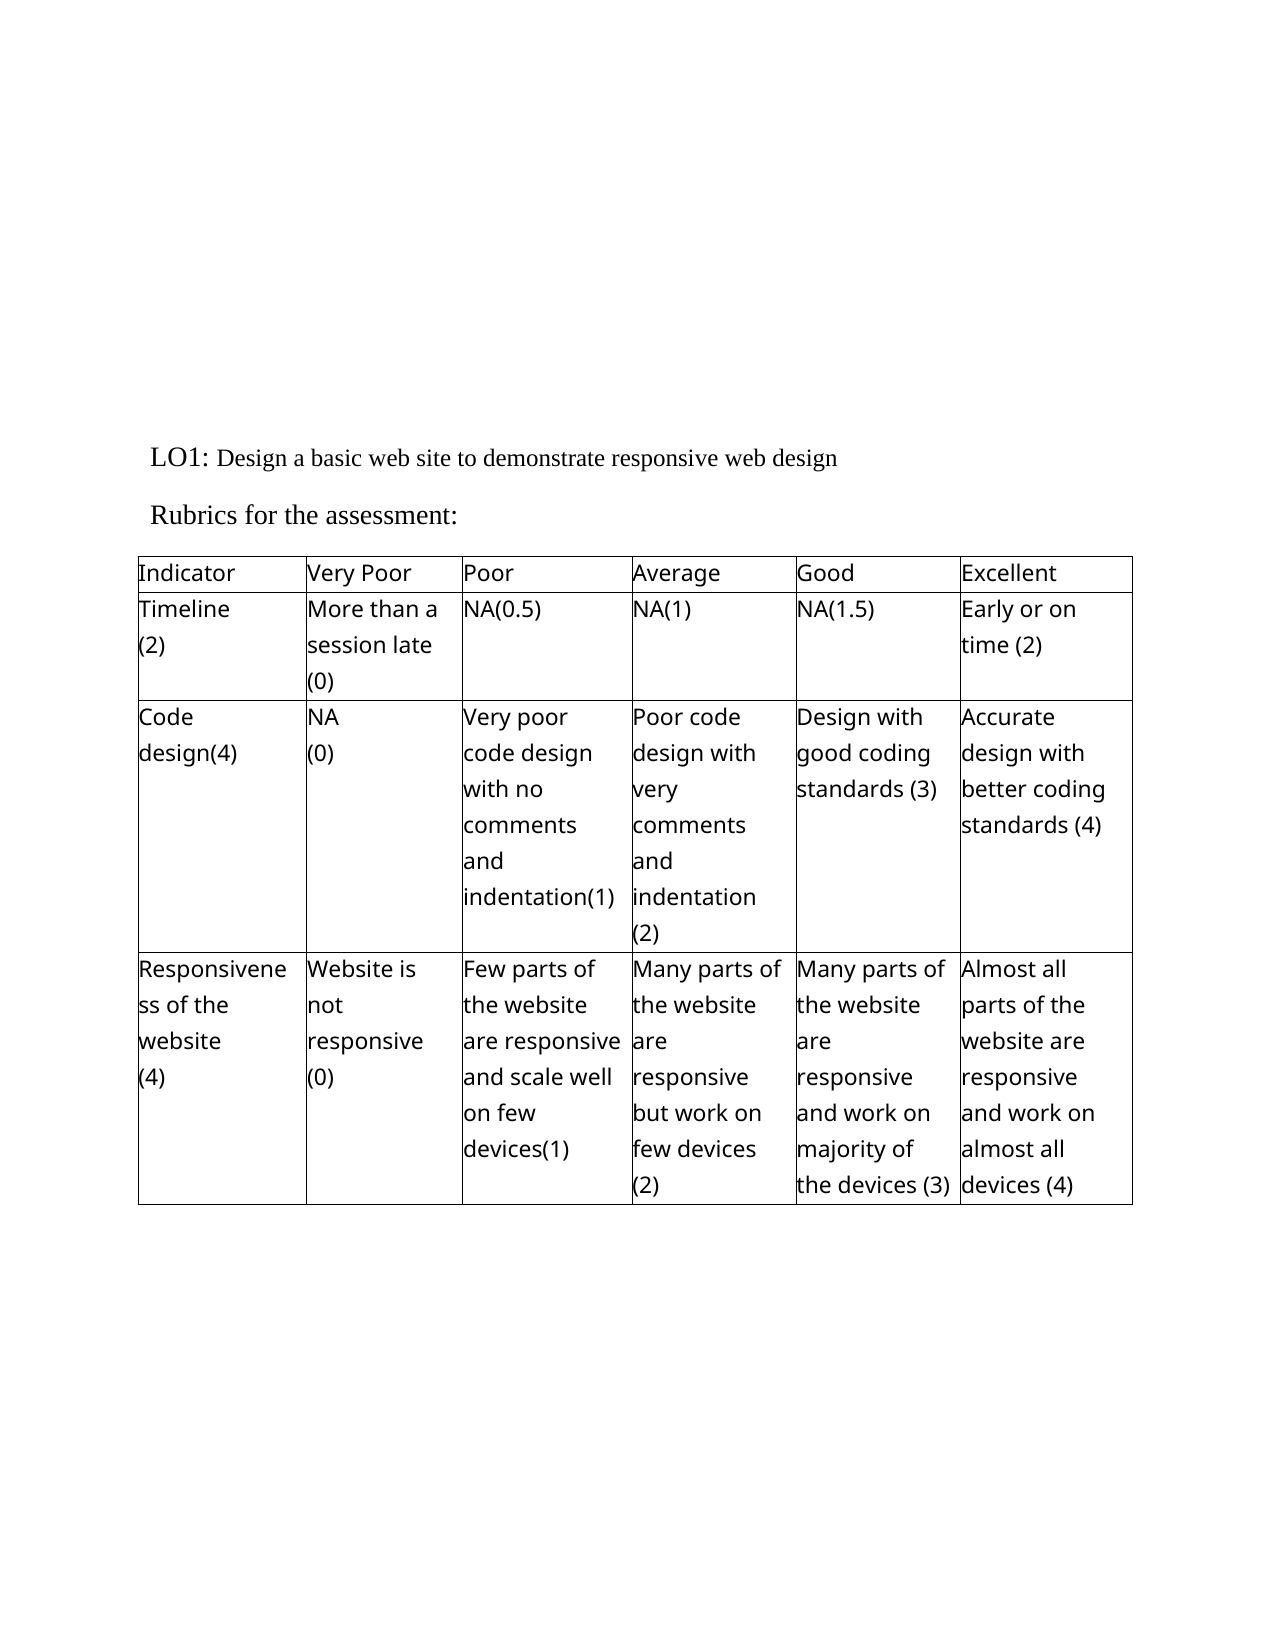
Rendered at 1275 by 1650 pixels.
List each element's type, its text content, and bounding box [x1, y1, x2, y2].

table_cell Poor code design with very comments and indentation (2) [633, 701, 796, 952]
table_cell NA (0) [307, 701, 462, 952]
table_cell NA(1.5) [797, 593, 960, 700]
table_cell Almost all parts of the website are responsive and work on almost all devices (4) [961, 953, 1132, 1204]
table_cell Responsiveness of the website (4) [139, 953, 306, 1204]
table_cell Timeline (2) [139, 593, 306, 700]
text Rubrics for the assessment: [150, 498, 1125, 531]
table_cell Very poor code design with no comments and indentation(1) [463, 701, 632, 952]
table_cell Few parts of the website are responsive and scale well on few devices(1) [463, 953, 632, 1204]
table_cell Many parts of the website are responsive and work on majority of the devices (3) [797, 953, 960, 1204]
table_cell NA(0.5) [463, 593, 632, 700]
table_cell Code design(4) [139, 701, 306, 952]
table_cell Accurate design with better coding standards (4) [961, 701, 1132, 952]
table_header Poor [463, 557, 632, 592]
table_cell Many parts of the website are responsive but work on few devices (2) [633, 953, 796, 1204]
table_header Indicator [139, 557, 306, 592]
table_cell More than a session late (0) [307, 593, 462, 700]
table_header Very Poor [307, 557, 462, 592]
table_header Good [797, 557, 960, 592]
table_header Excellent [961, 557, 1132, 592]
table_cell NA(1) [633, 593, 796, 700]
table_cell Design with good coding standards (3) [797, 701, 960, 952]
text LO1: Design a basic web site to demonstrate responsive web design [150, 440, 1125, 472]
table_cell Early or on time (2) [961, 593, 1132, 700]
table_cell Website is not responsive (0) [307, 953, 462, 1204]
table_header Average [633, 557, 796, 592]
